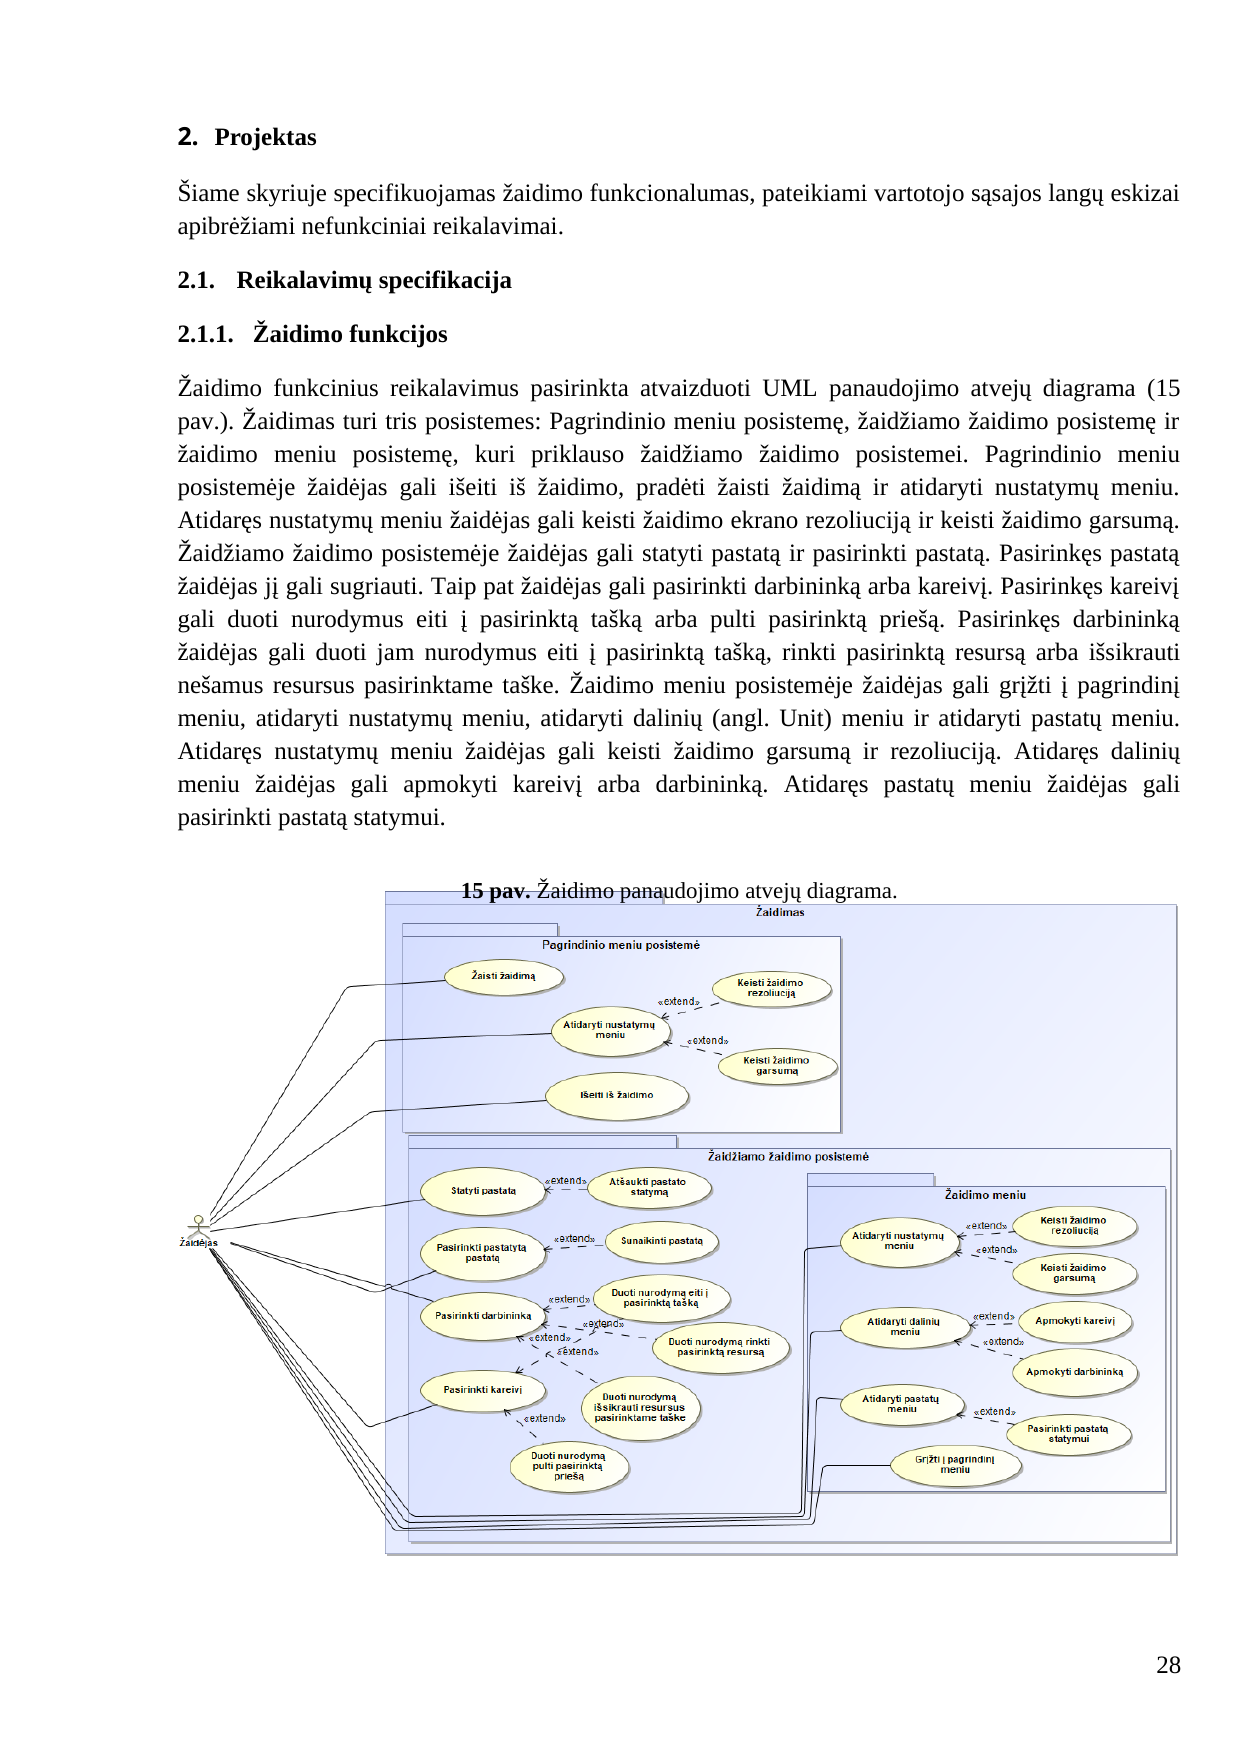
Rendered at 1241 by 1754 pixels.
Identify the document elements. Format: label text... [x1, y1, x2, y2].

picture [177, 876, 1182, 1559]
text Žaidimo funkcinius reikalavimus pasirinkta atvaizduoti UML panaudojimo atvejų diagrama (15 pav.). Žaidimas turi tris posistemes: Pagrindinio meniu posistemę, žaidžiamo žaidimo posistemę ir žaidimo meniu posistemę, kuri priklauso žaidžiamo žaidimo posistemei. Pagrindinio meniu posistemėje žaidėjas gali išeiti iš žaidimo, pradėti žaisti žaidimą ir atidaryti nustatymų meniu. Atidaręs nustatymų meniu žaidėjas gali keisti žaidimo ekrano rezoliuciją ir keisti žaidimo garsumą. Žaidžiamo žaidimo posistemėje žaidėjas gali statyti pastatą ir pasirinkti pastatą. Pasirinkęs pastatą žaidėjas jį gali sugriauti. Taip pat žaidėjas gali pasirinkti darbininką arba kareivį. Pasirinkęs kareivį gali duoti nurodymus eiti į pasirinktą tašką arba pulti pasirinktą priešą. Pasirinkęs darbininką žaidėjas gali duoti jam nurodymus eiti į pasirinktą tašką, rinkti pasirinktą resursą arba išsikrauti nešamus resursus pasirinktame taške. Žaidimo meniu posistemėje žaidėjas gali grįžti į pagrindinį meniu, atidaryti nustatymų meniu, atidaryti dalinių (angl. Unit) meniu ir atidaryti pastatų meniu. Atidaręs nustatymų meniu žaidėjas gali keisti žaidimo garsumą ir rezoliuciją. Atidaręs dalinių meniu žaidėjas gali apmokyti kareivį arba darbininką. Atidaręs pastatų meniu žaidėjas gali pasirinkti pastatą statymui. [177, 373, 1181, 831]
text 15 pav. Žaidimo panaudojimo atvejų diagrama. [461, 877, 898, 903]
subtitle Projektas [177, 118, 1181, 152]
text Šiame skyriuje specifikuojamas žaidimo funkcionalumas, pateikiami vartotojo sąsajos langų eskizai apibrėžiami nefunkciniai reikalavimai. [177, 178, 1181, 240]
subtitle Reikalavimų specifikacija [177, 265, 1181, 294]
subtitle Žaidimo funkcijos [177, 319, 1181, 348]
